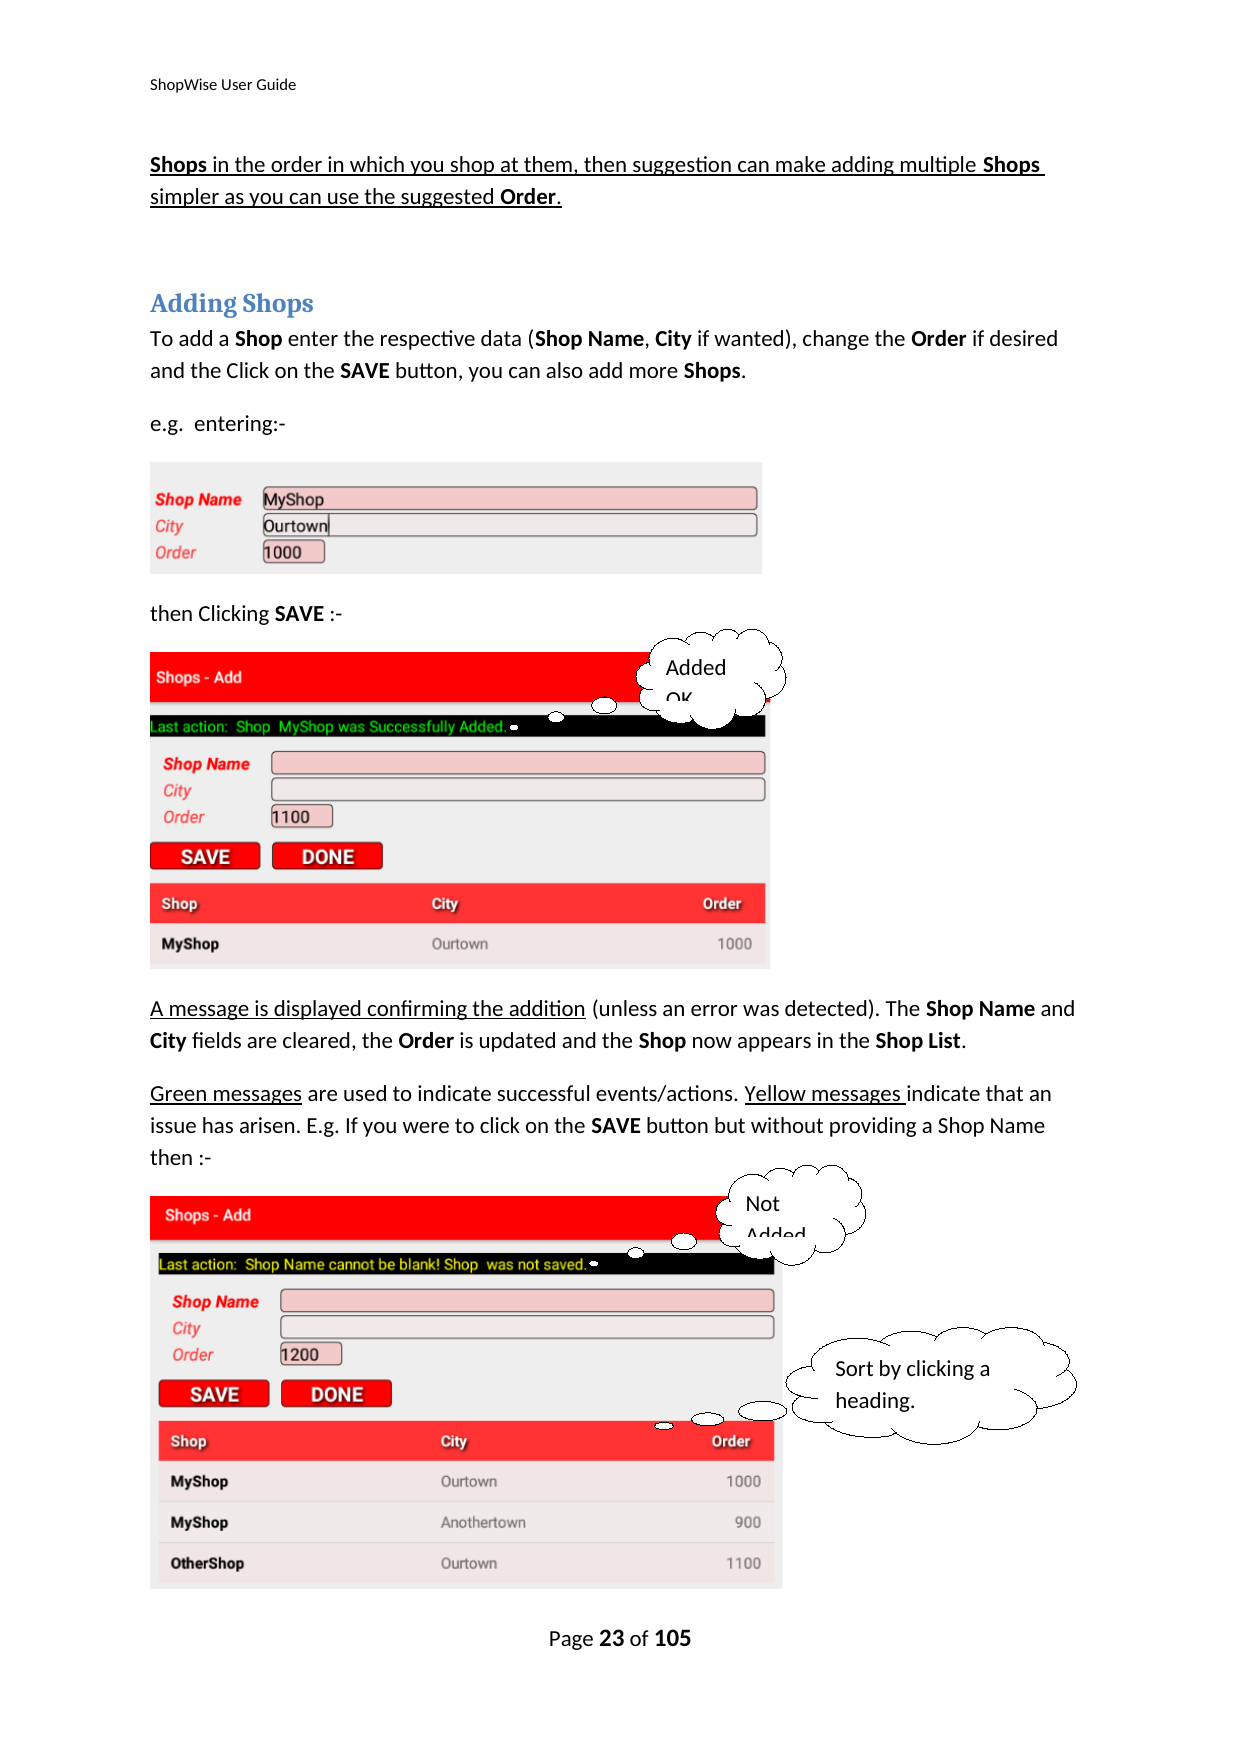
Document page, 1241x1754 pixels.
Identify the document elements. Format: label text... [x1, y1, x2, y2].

text e.g. entering:- [150, 409, 1090, 437]
text then Clicking SAVE :- [150, 599, 1090, 627]
picture [150, 652, 771, 969]
text To add a Shop enter the respective data (Shop Name, City if wanted), change the Order if desired and the Click on the SAVE button, you can also add more Shops. [150, 324, 1090, 384]
subtitle Adding Shops [150, 288, 1090, 319]
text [150, 150, 1090, 210]
text A message is displayed confirming the addition (unless an error was detected). The Shop Name and City fields are cleared, the Order is updated and the Shop now appears in the Shop List. [150, 994, 1090, 1054]
picture [150, 1196, 783, 1589]
picture [150, 462, 763, 574]
text Green messages are used to indicate successful events/actions. Yellow messages indicate that an issue has arisen. E.g. If you were to click on the SAVE button but without providing a Shop Name then :- [150, 1079, 1090, 1172]
